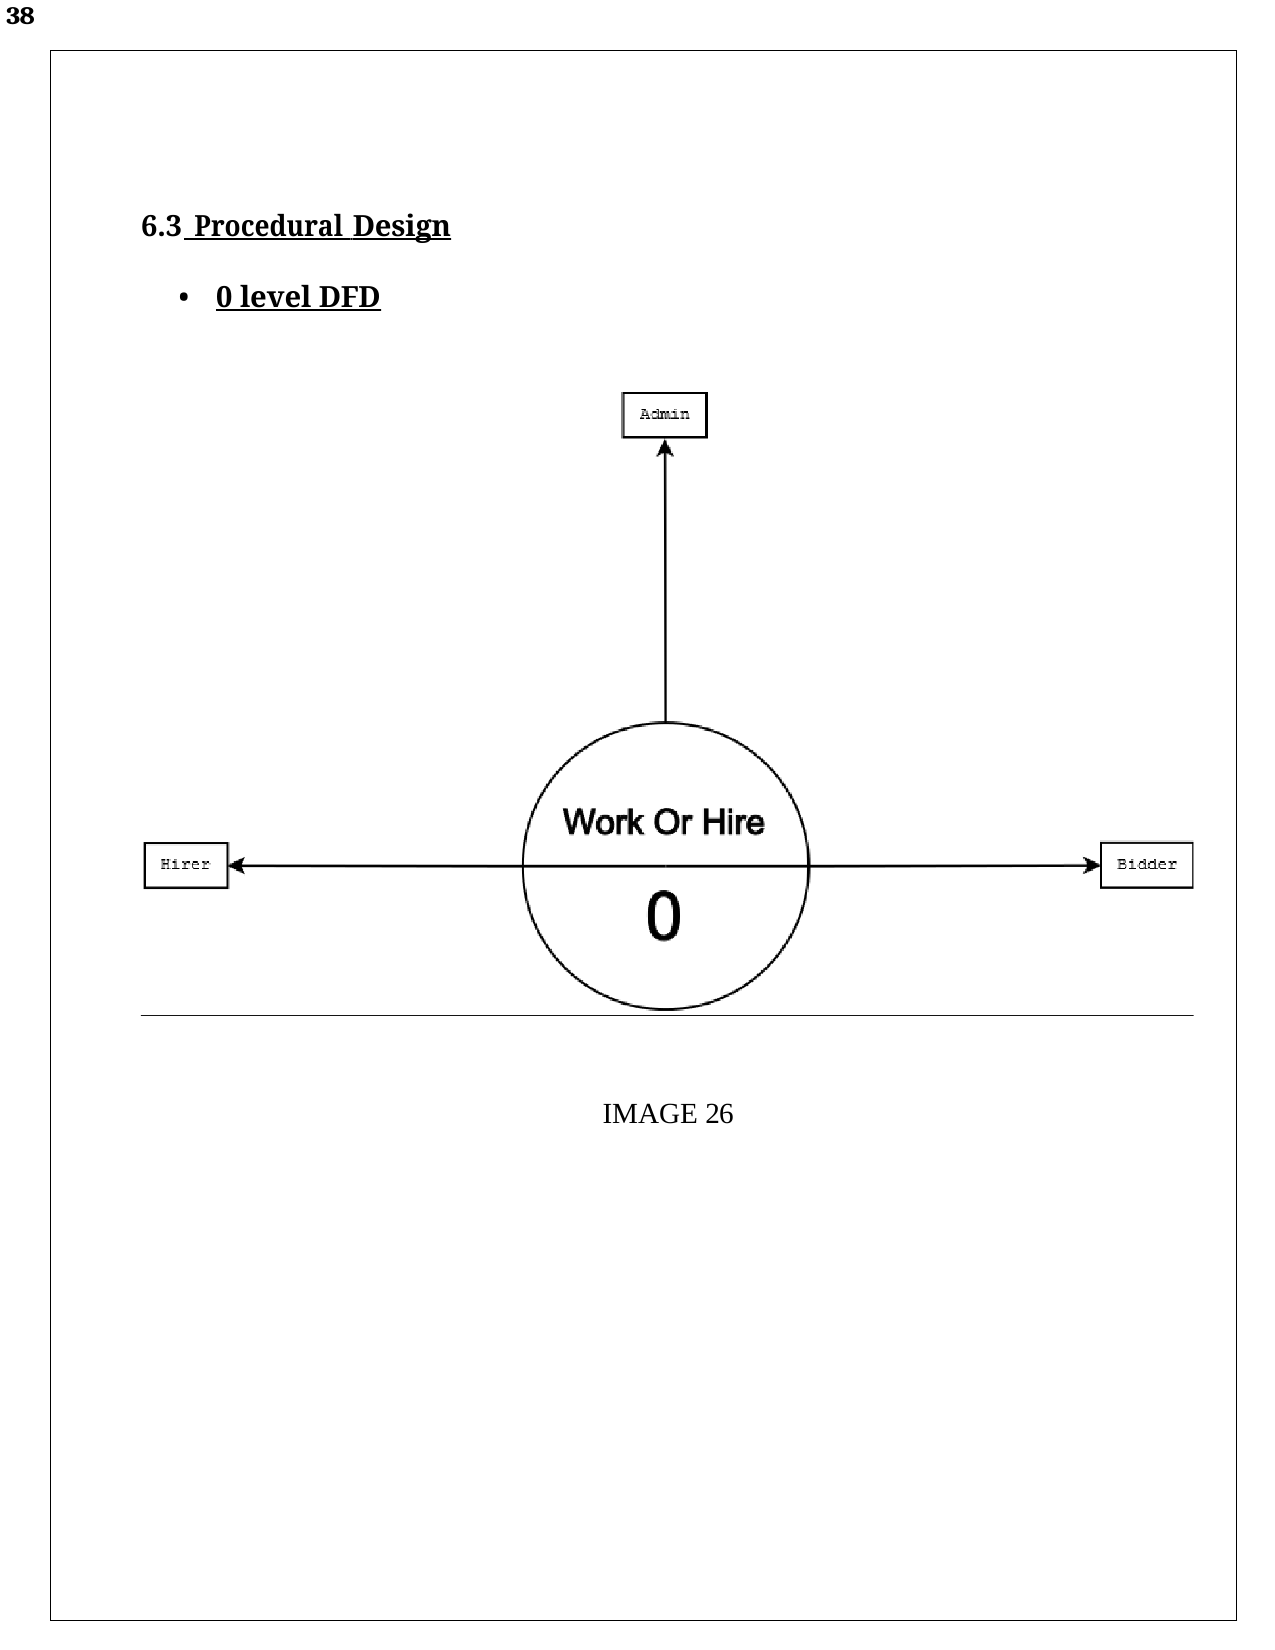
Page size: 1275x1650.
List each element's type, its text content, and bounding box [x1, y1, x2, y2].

list 0 level DFD [178, 276, 1236, 316]
picture [140, 392, 1194, 1016]
subtitle Procedural Design [141, 205, 1236, 244]
text IMAGE 26 [99, 1096, 1236, 1129]
